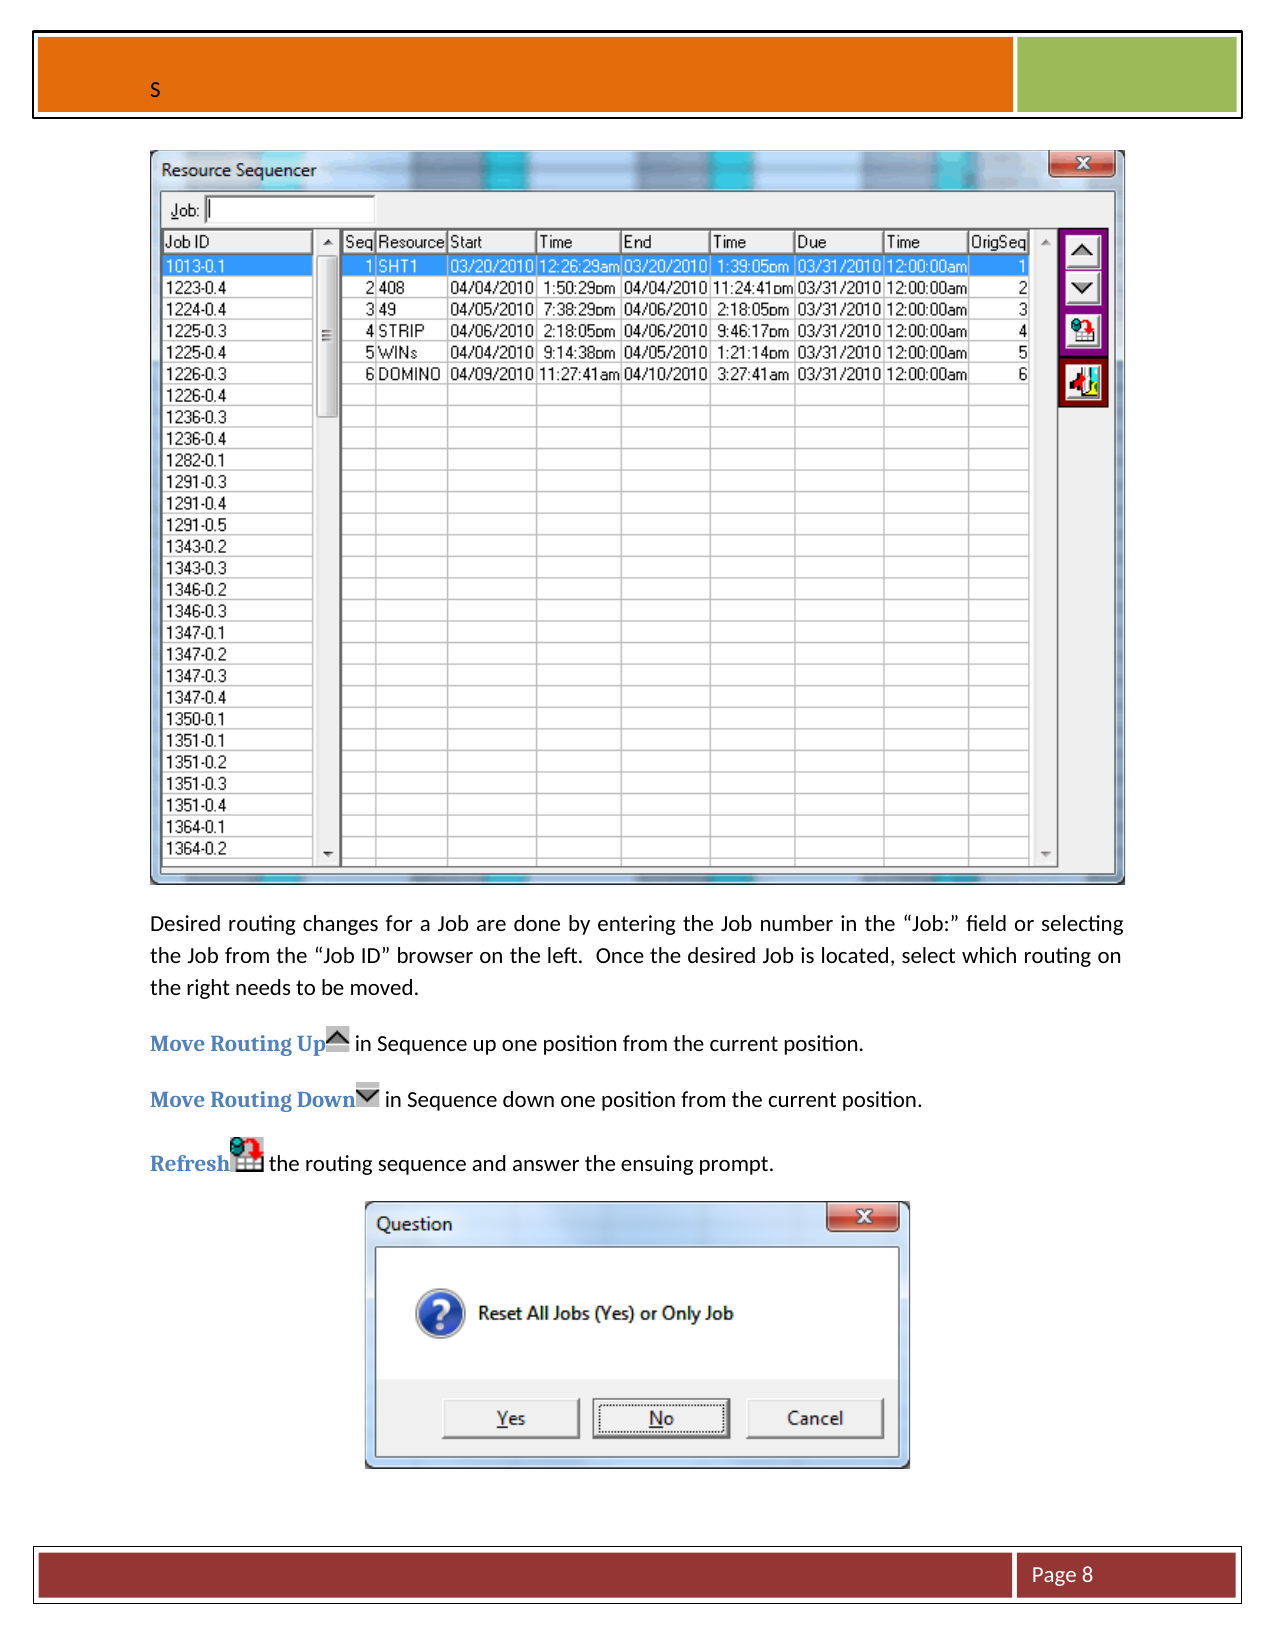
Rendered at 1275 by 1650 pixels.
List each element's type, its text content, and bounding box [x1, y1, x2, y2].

picture [230, 1137, 264, 1172]
text Desired routing changes for a Job are done by entering the Job number in the “Job:” field or selecting the Job from the “Job ID” browser on the left. Once the desired Job is located, select which routing on the right needs to be moved. [150, 909, 1125, 1002]
picture [356, 1082, 380, 1107]
text Refresh the routing sequence and answer the ensuing prompt. [150, 1138, 1125, 1177]
picture [326, 1026, 350, 1052]
text Move Routing Down in Sequence down one position from the current position. [150, 1082, 1125, 1113]
picture [364, 1201, 911, 1469]
picture [150, 150, 1125, 885]
text Move Routing Up in Sequence up one position from the current position. [150, 1027, 1125, 1057]
